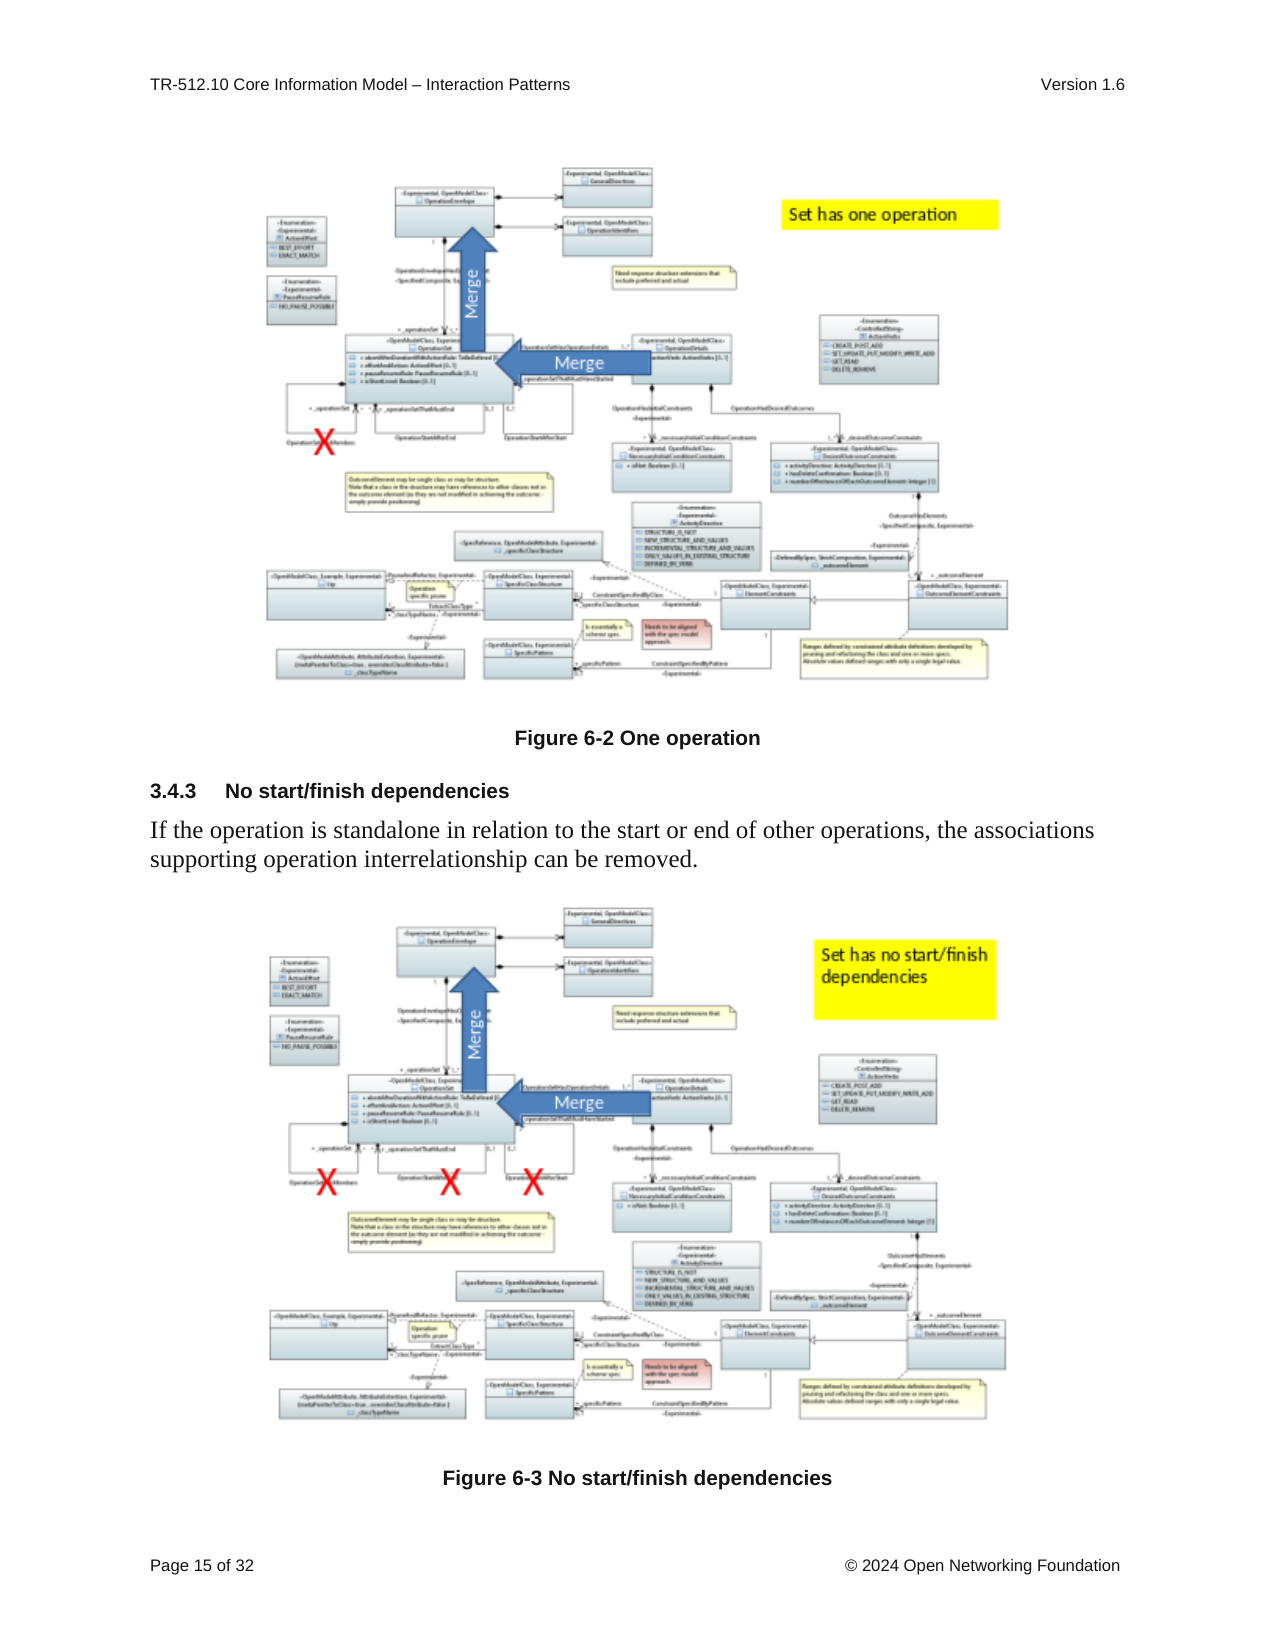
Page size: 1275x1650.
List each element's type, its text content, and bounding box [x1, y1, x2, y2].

text Figure 6-2 One operation [150, 726, 1125, 750]
text If the operation is standalone in relation to the start or end of other operations, the associations supporting operation interrelationship can be removed. [150, 816, 1125, 873]
subtitle No start/finish dependencies [150, 779, 1125, 803]
